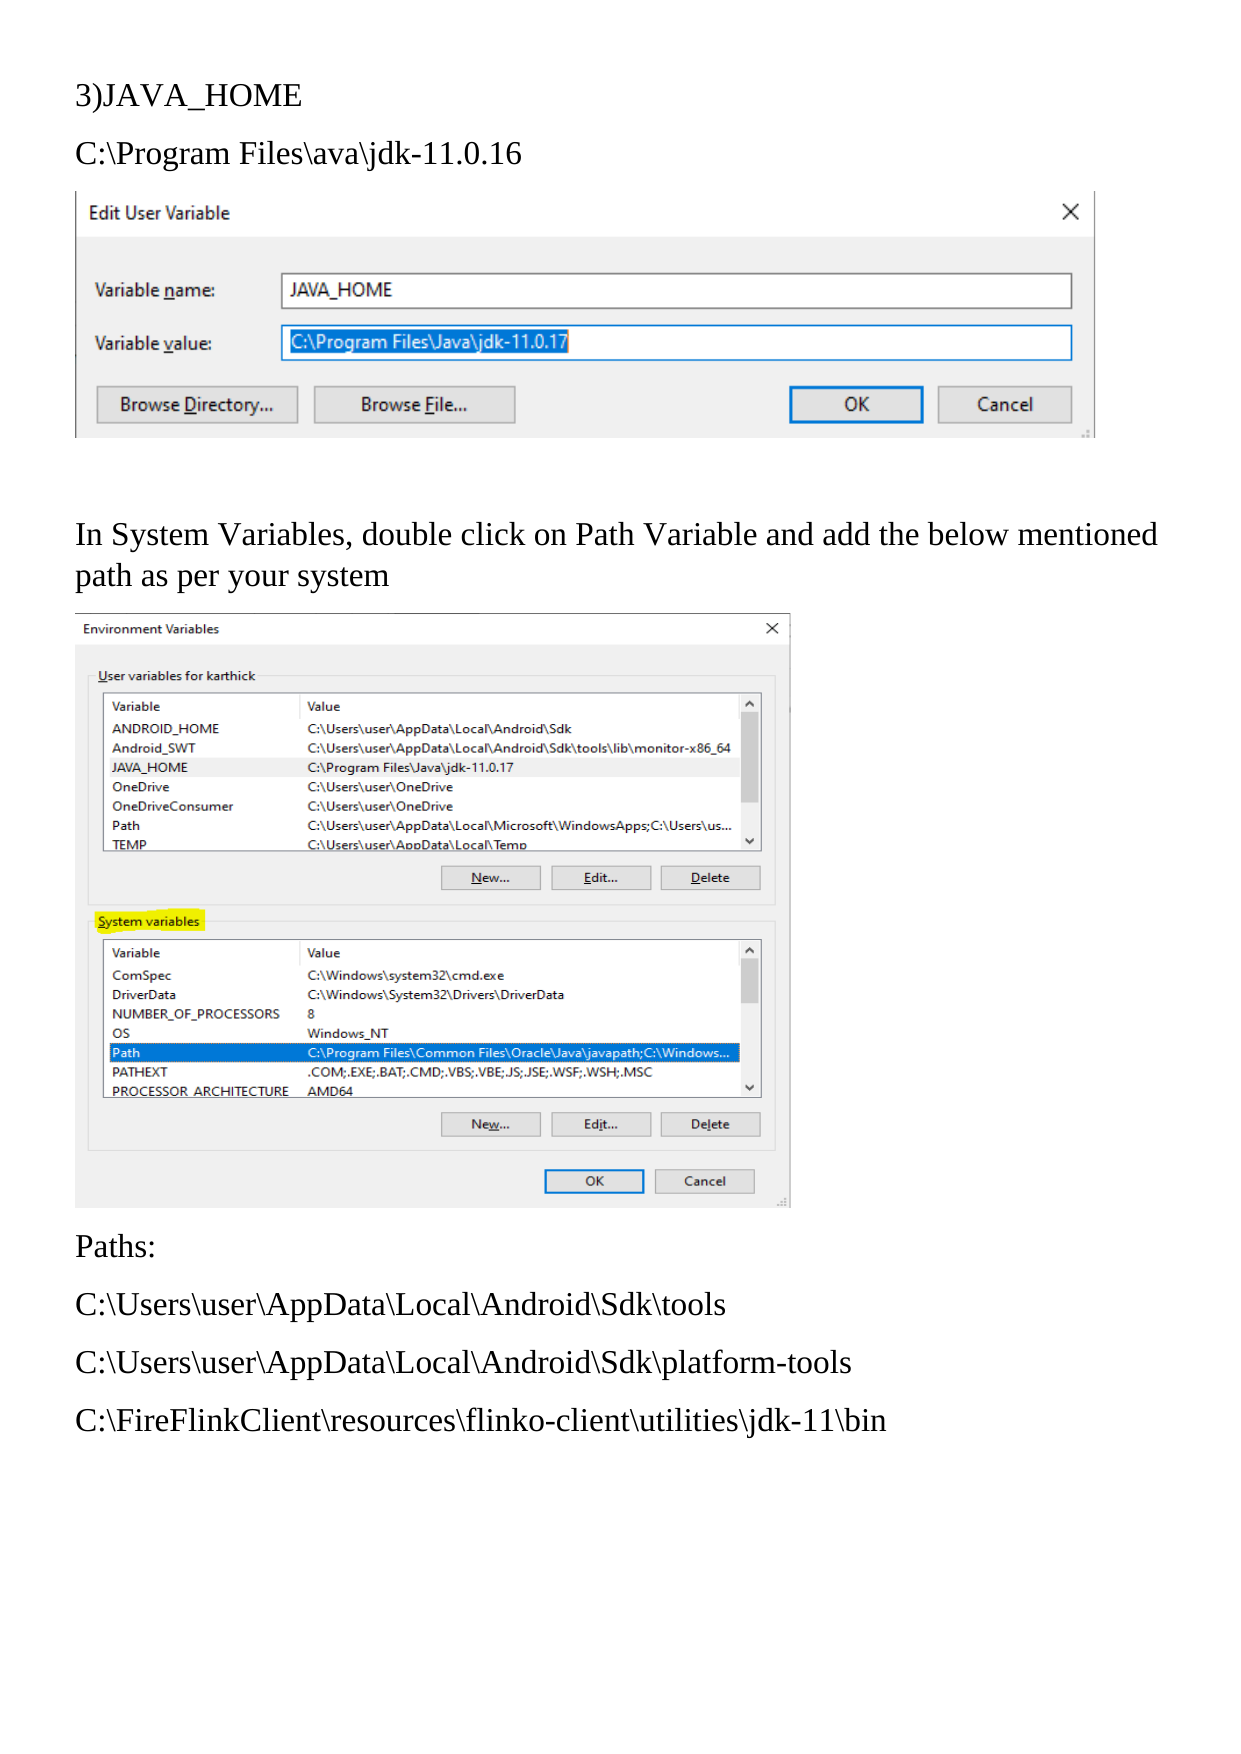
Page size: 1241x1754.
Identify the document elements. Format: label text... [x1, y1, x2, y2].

text Paths: [75, 1226, 1165, 1265]
picture [75, 191, 1096, 438]
text C:\Users\user\AppData\Local\Android\Sdk\tools [75, 1284, 1165, 1323]
text In System Variables, double click on Path Variable and add the below mentioned path as per your system [75, 514, 1165, 594]
picture [75, 613, 791, 1208]
text 3)JAVA_HOME [75, 75, 1165, 113]
text C:\FireFlinkClient\resources\flinko-client\utilities\jdk-11\bin [75, 1400, 1165, 1439]
text C:\Program Files\ava\jdk-11.0.16 [75, 133, 1165, 171]
text C:\Users\user\AppData\Local\Android\Sdk\platform-tools [75, 1342, 1165, 1381]
